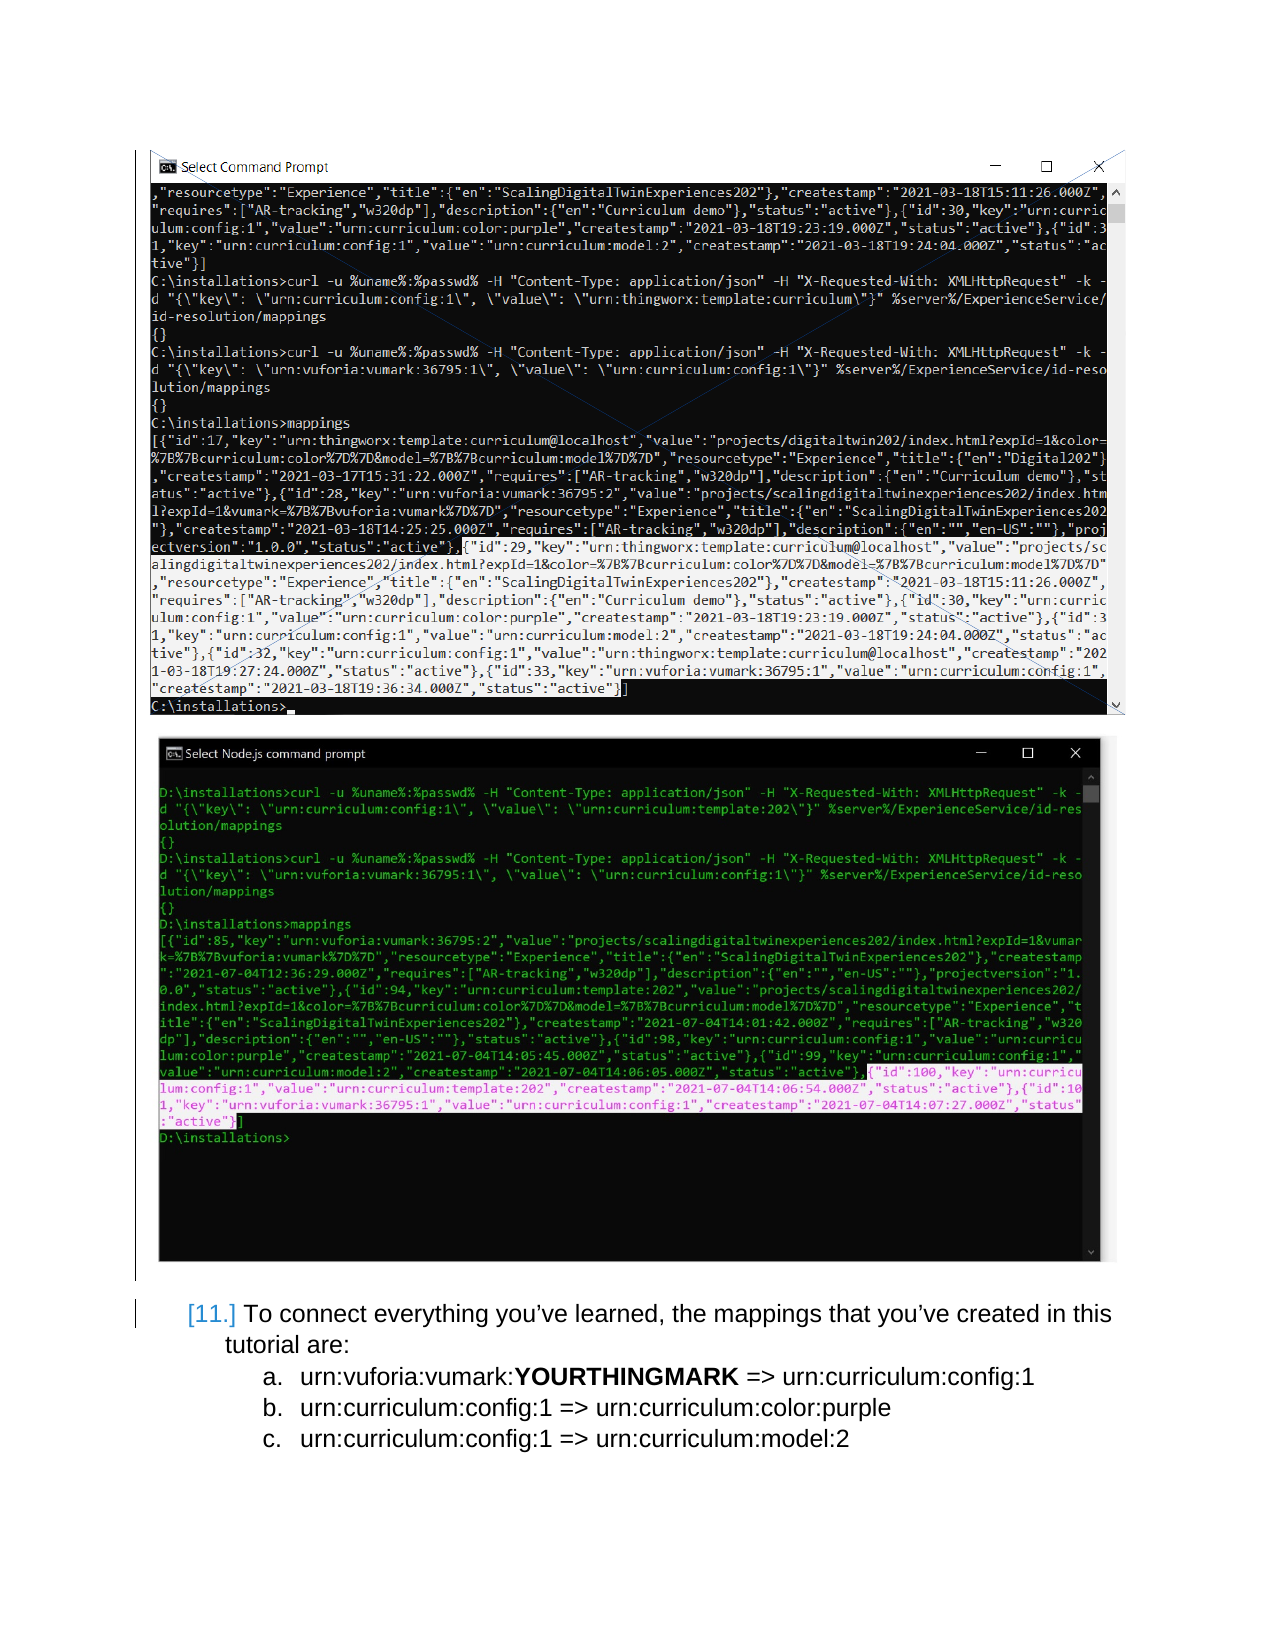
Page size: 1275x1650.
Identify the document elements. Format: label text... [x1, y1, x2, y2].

picture [639, 151, 1125, 714]
picture [150, 717, 1124, 1281]
picture [150, 151, 636, 713]
list urn:vuforia:vumark:YOURTHINGMARK => urn:curriculum:config:1 [262, 1361, 1125, 1390]
picture [152, 433, 1123, 715]
list To connect everything you’ve learned, the mappings that you’ve created in this tutorial are: [187, 1299, 1125, 1359]
picture [152, 150, 1122, 431]
list urn:curriculum:config:1 => urn:curriculum:color:purple [262, 1392, 1125, 1421]
list urn:curriculum:config:1 => urn:curriculum:model:2 [262, 1423, 1125, 1452]
